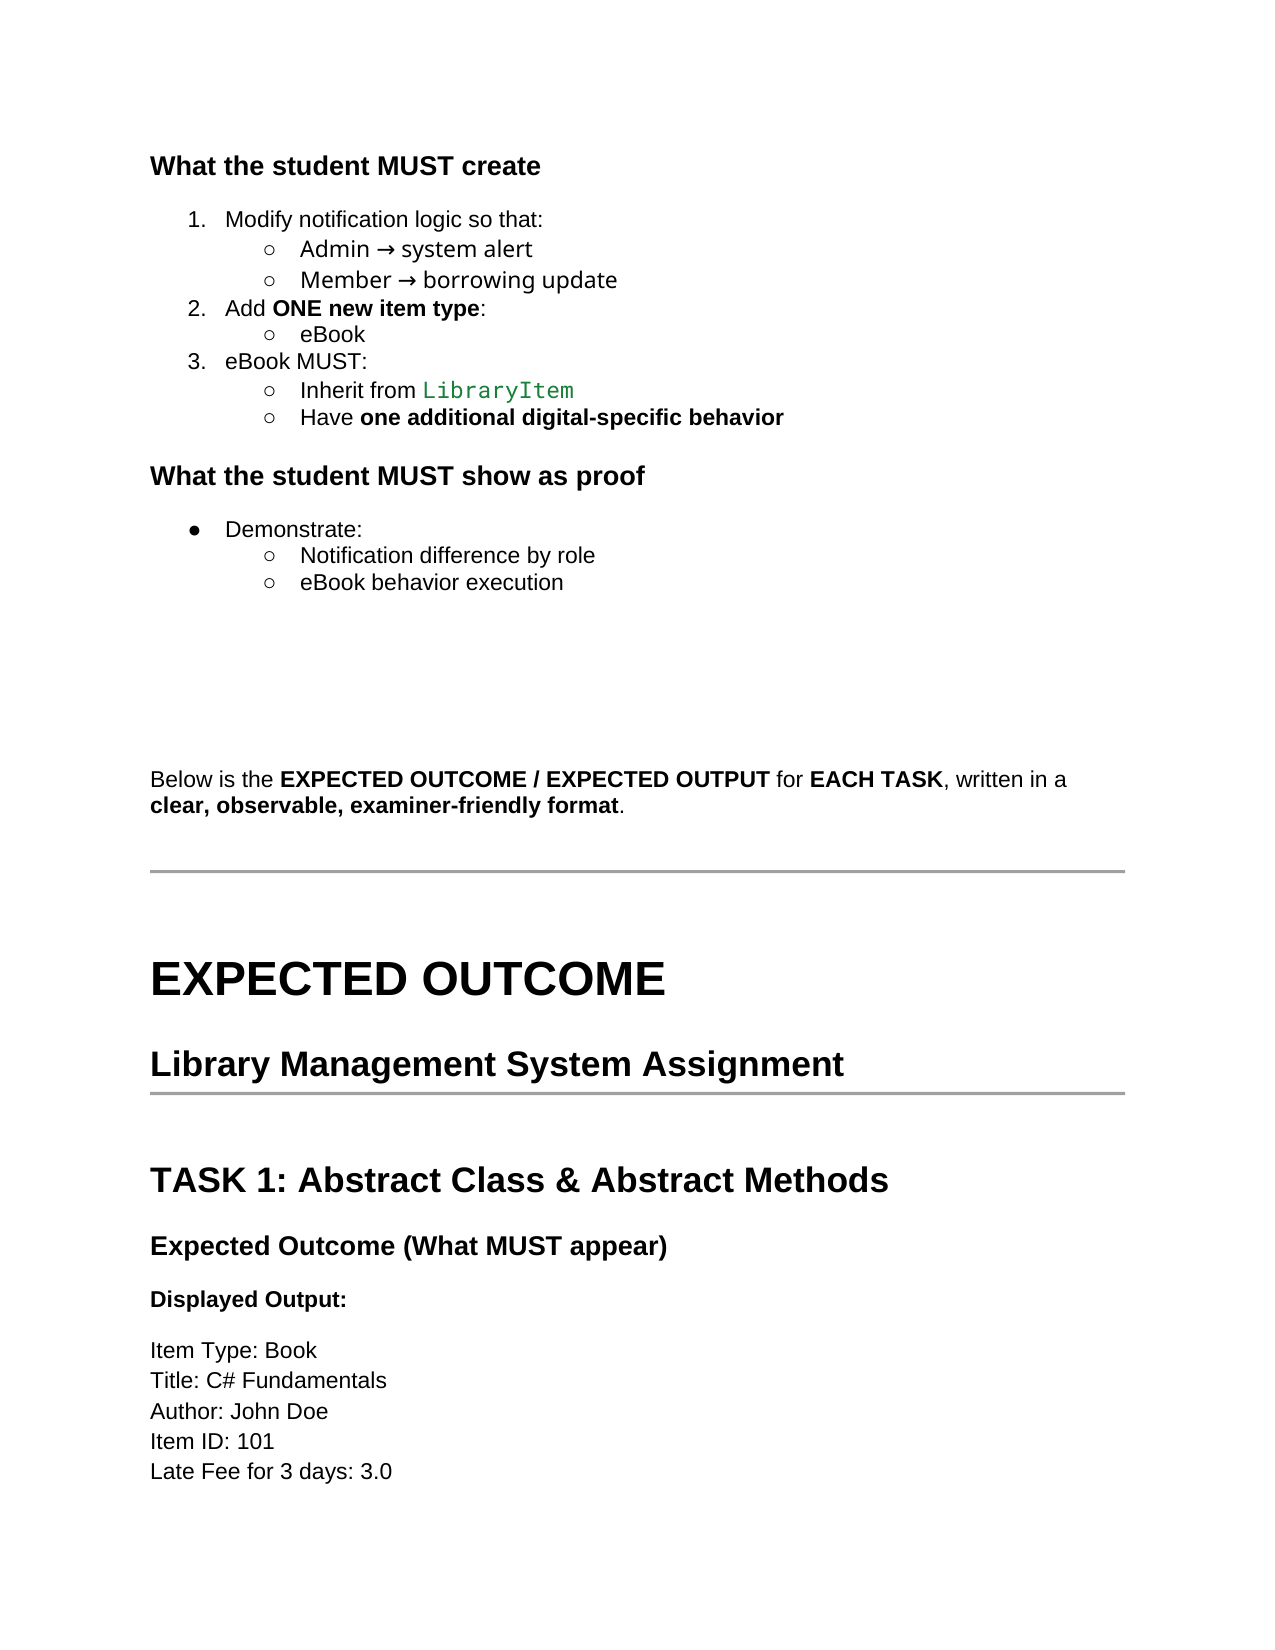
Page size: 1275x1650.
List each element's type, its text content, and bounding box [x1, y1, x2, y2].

text Title: C# Fundamentals [150, 1367, 1125, 1394]
text Author: John Doe [150, 1398, 1125, 1424]
subtitle What the student MUST show as proof [150, 460, 1125, 491]
list Admin → system alert [262, 233, 1125, 264]
text Item ID: 101 [150, 1428, 1125, 1454]
list Inherit from LibraryItem [262, 374, 1125, 404]
list Add ONE new item type: [187, 295, 1125, 321]
list eBook behavior execution [262, 569, 1125, 595]
list Modify notification logic so that: [187, 206, 1125, 233]
text Late Fee for 3 days: 3.0 [150, 1458, 1125, 1484]
text Below is the EXPECTED OUTCOME / EXPECTED OUTPUT for EACH TASK, written in a clear, observable, examiner-friendly format. [150, 766, 1125, 845]
list Notification difference by role [262, 542, 1125, 569]
list eBook MUST: [187, 348, 1125, 374]
list eBook [262, 321, 1125, 348]
subtitle EXPECTED OUTCOME [150, 950, 1125, 1005]
subtitle TASK 1: Abstract Class & Abstract Methods [150, 1160, 1125, 1200]
subtitle What the student MUST create [150, 150, 1125, 181]
list Demonstrate: [187, 516, 1125, 542]
text Item Type: Book [150, 1337, 1125, 1363]
list Have one additional digital-specific behavior [262, 404, 1125, 431]
subtitle Library Management System Assignment [150, 1043, 1125, 1084]
subtitle Expected Outcome (What MUST appear) [150, 1229, 1125, 1261]
list Member → borrowing update [262, 264, 1125, 295]
text Displayed Output: [150, 1286, 1125, 1312]
